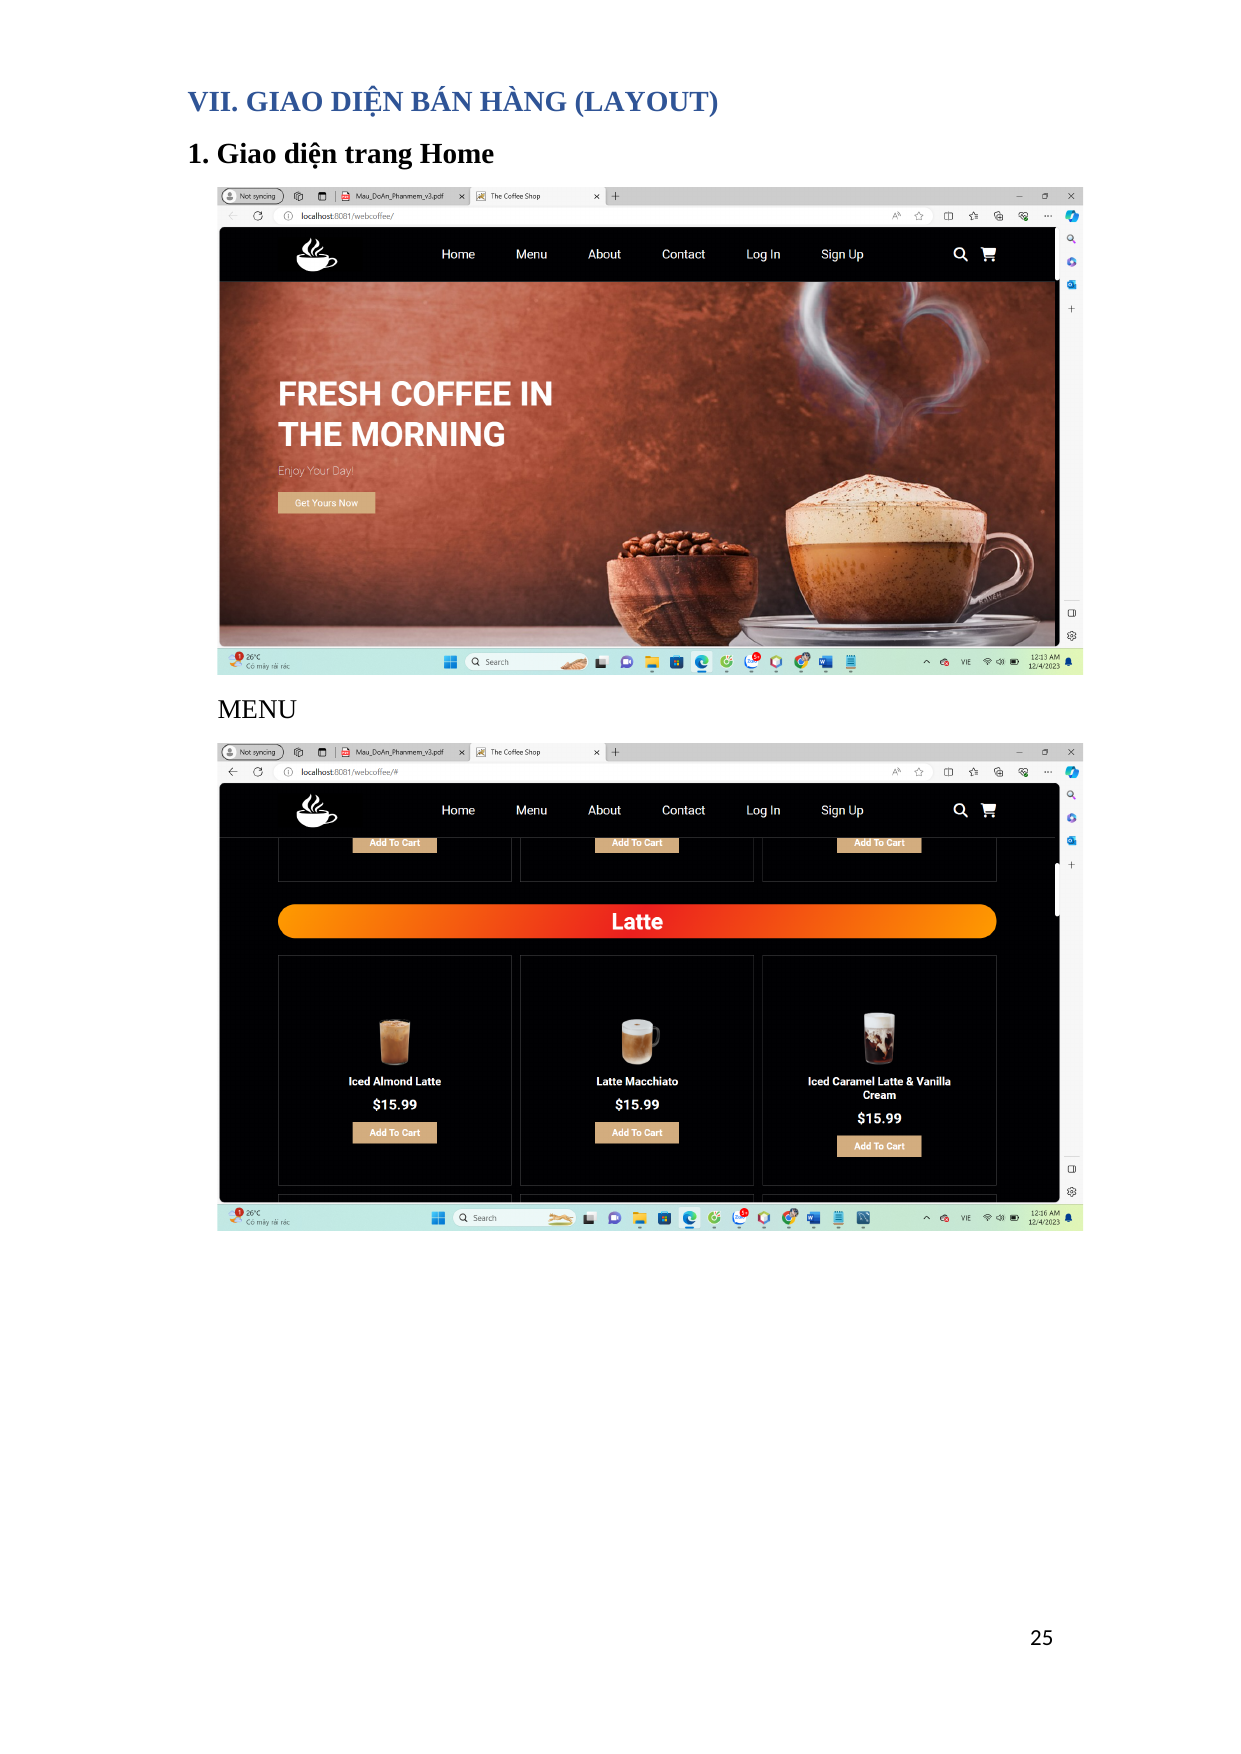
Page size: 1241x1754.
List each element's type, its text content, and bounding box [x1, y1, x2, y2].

subtitle 1. Giao diện trang Home [187, 136, 1039, 169]
subtitle VII. GIAO DIỆN BÁN HÀNG (LAYOUT) [187, 84, 1053, 118]
text MENU [187, 693, 1053, 724]
picture [217, 743, 1084, 1231]
picture [217, 187, 1084, 675]
